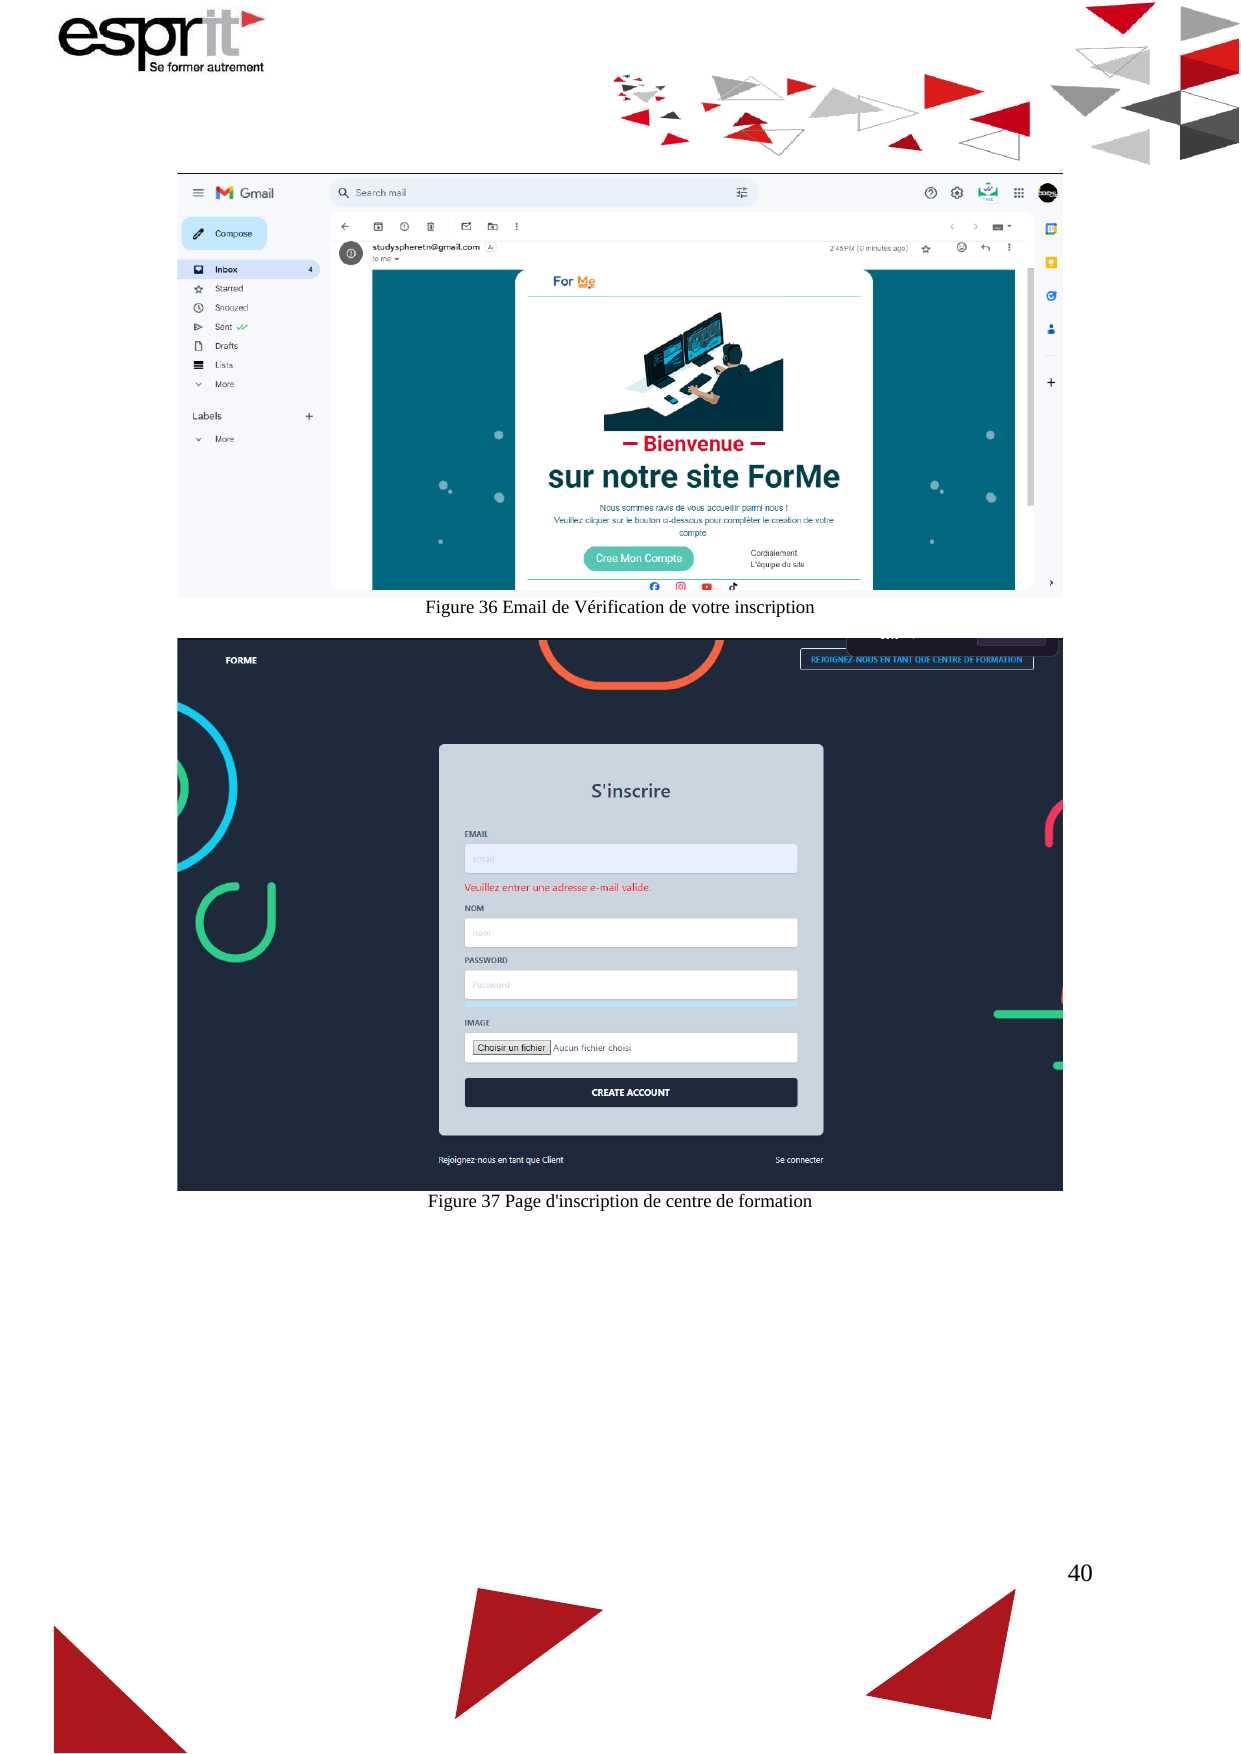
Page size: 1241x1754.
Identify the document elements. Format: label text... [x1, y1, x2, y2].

text Figure 36 Email de Vérification de votre inscription [148, 596, 1093, 618]
text Figure 37 Page d'inscription de centre de formation [148, 1190, 1093, 1212]
picture [613, 0, 1241, 167]
picture [177, 638, 1063, 1191]
picture [54, 7, 269, 75]
picture [177, 173, 1063, 597]
